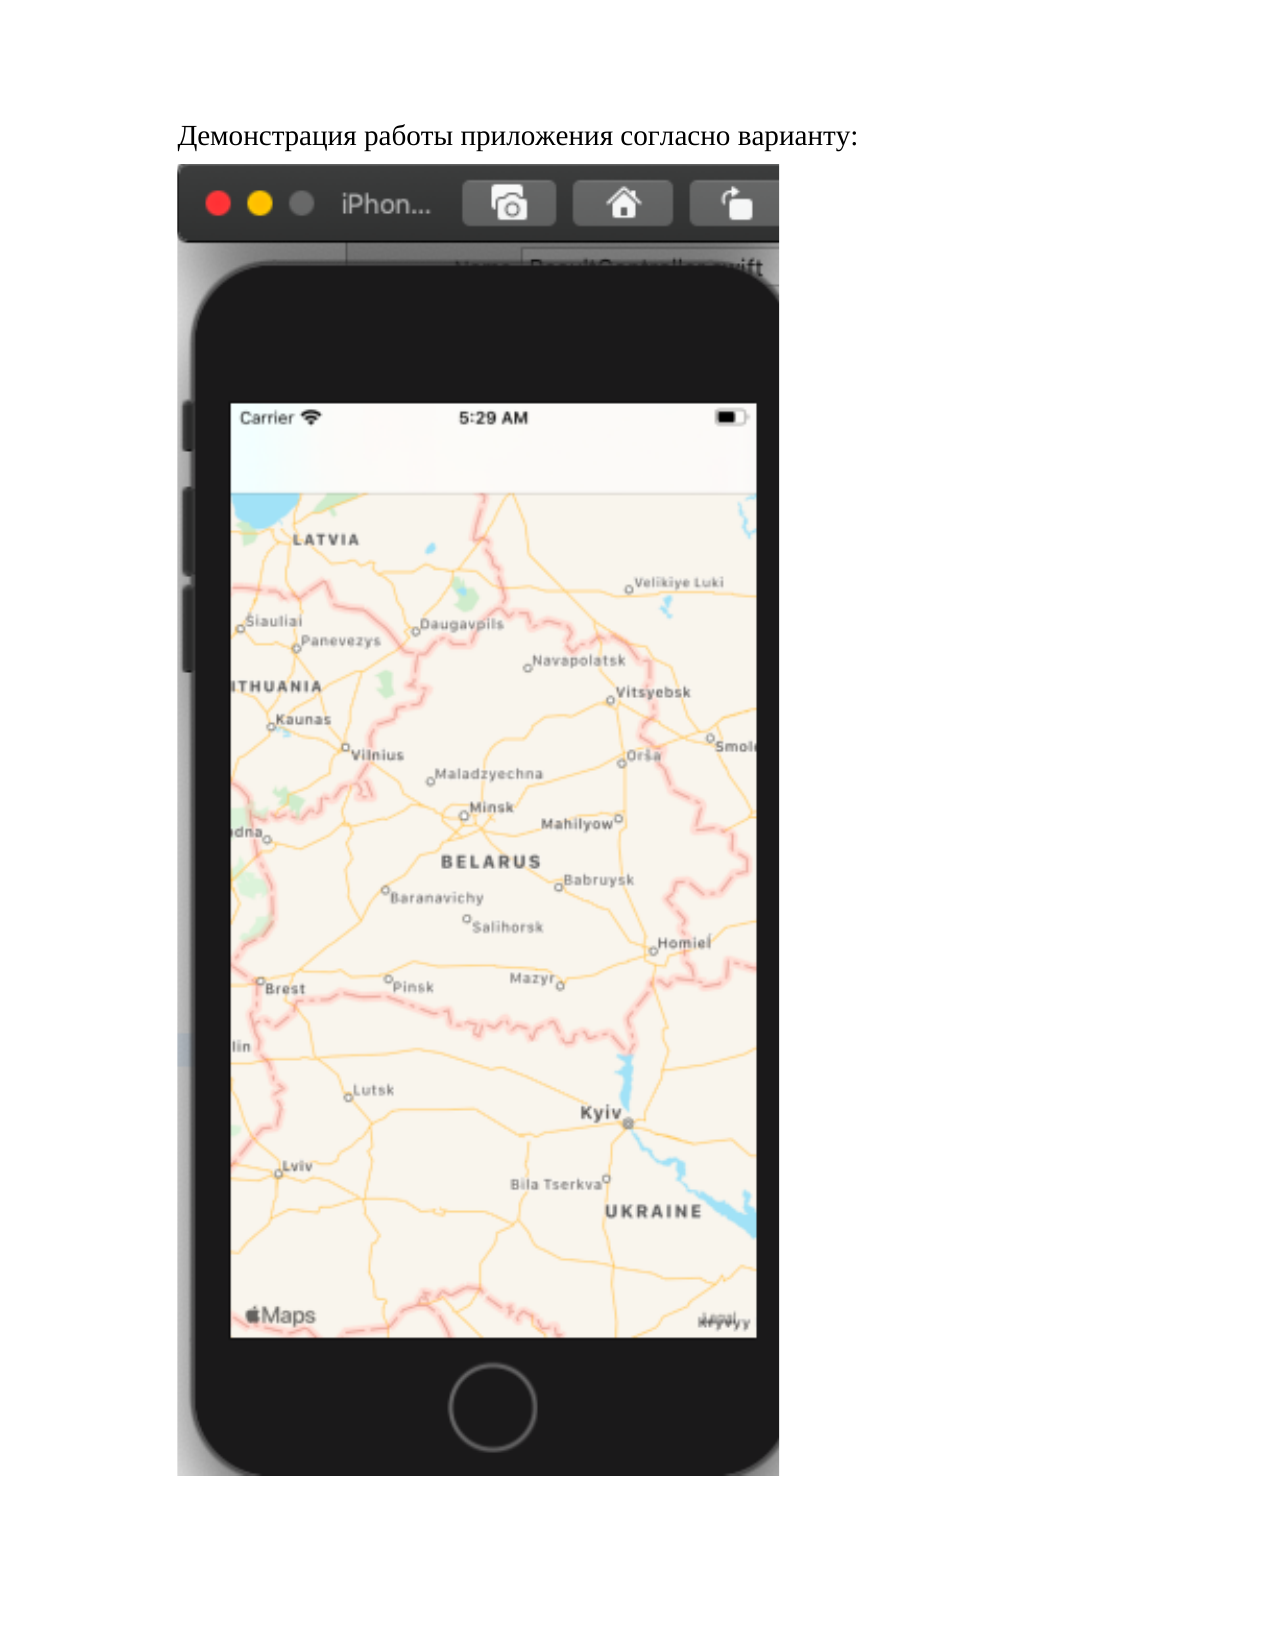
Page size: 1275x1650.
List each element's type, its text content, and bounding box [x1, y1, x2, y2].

picture [177, 164, 780, 1476]
